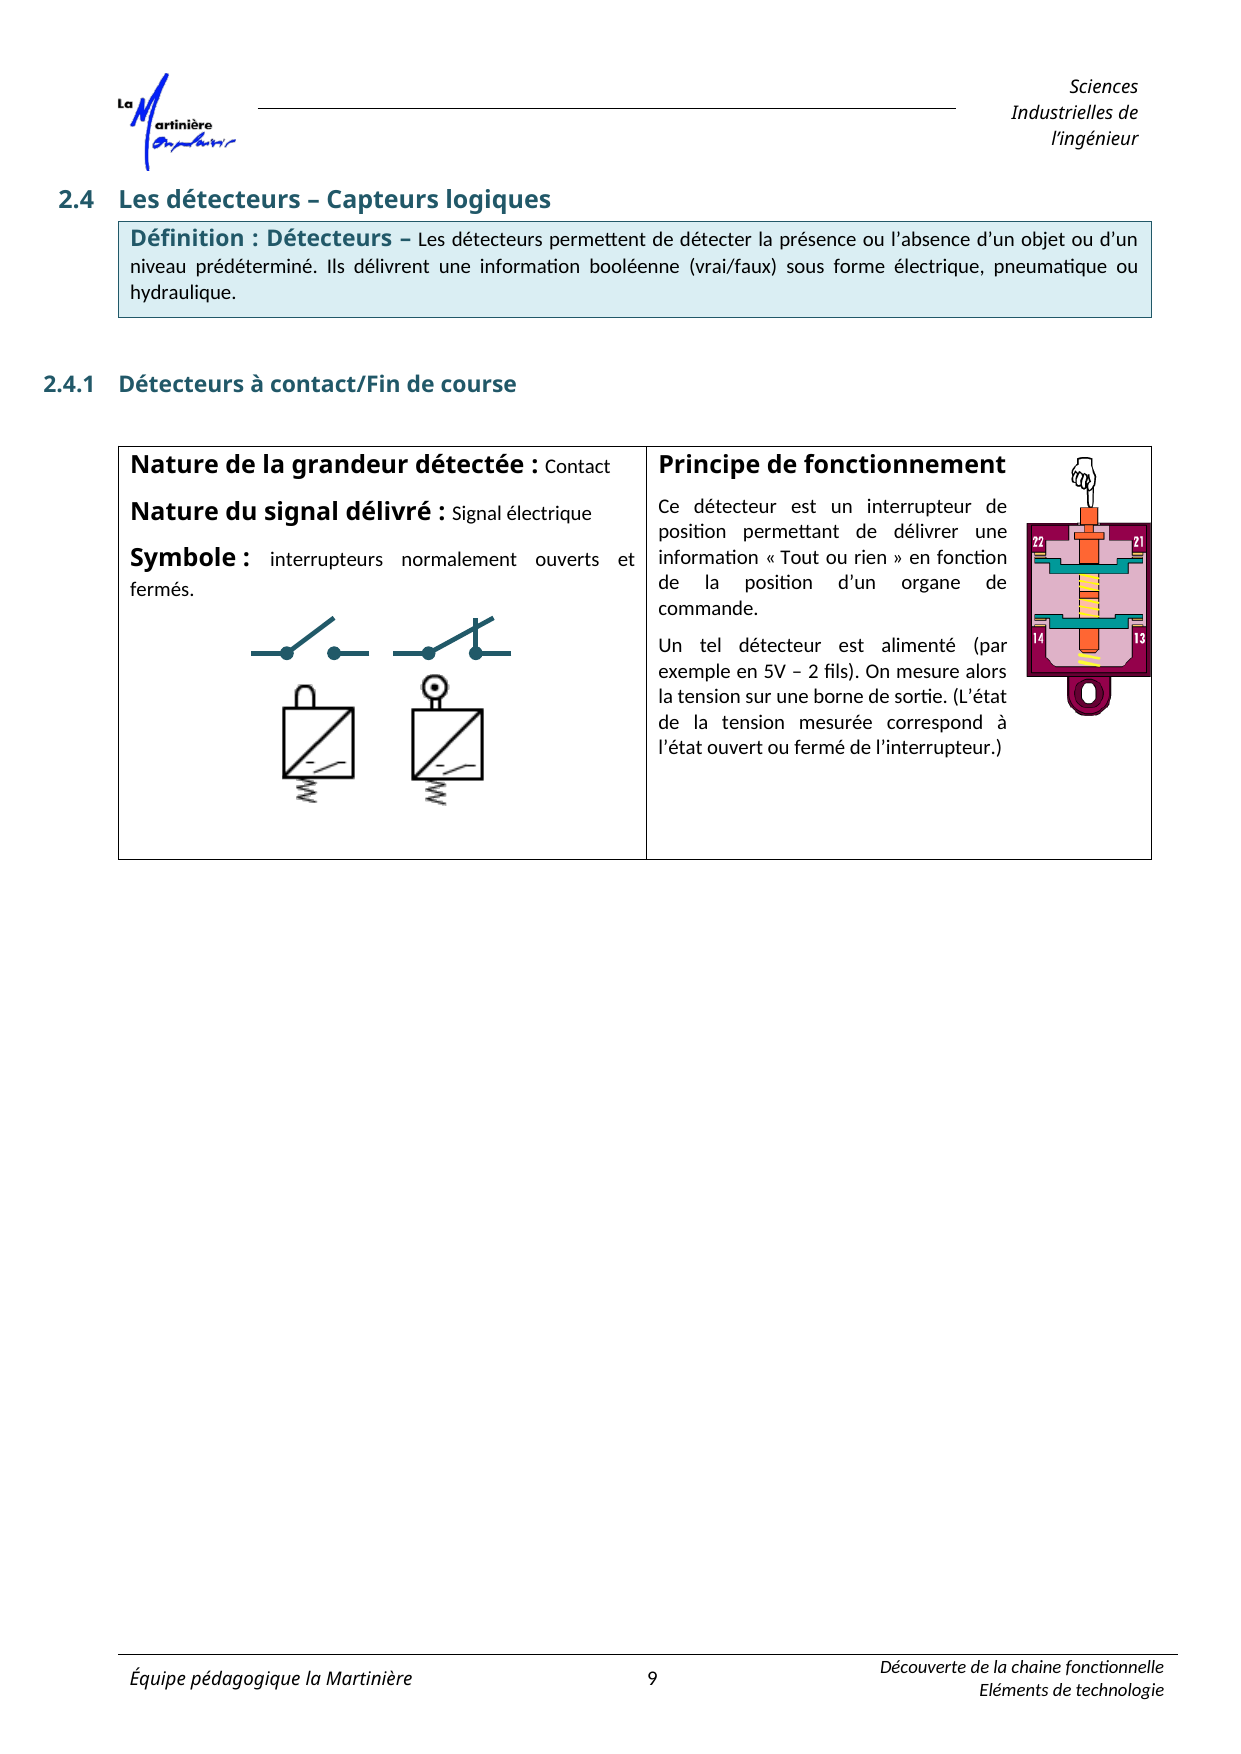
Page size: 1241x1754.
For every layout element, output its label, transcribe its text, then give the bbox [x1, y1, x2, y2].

picture [1026, 457, 1151, 716]
table_header Définition : Détecteurs – Les détecteurs permettent de détecter la présence ou l’absence d’un objet ou d’un niveau prédéterminé. Ils délivrent une information booléenne (vrai/faux) sous forme électrique, pneumatique ou hydraulique. [119, 222, 1151, 317]
picture [117, 73, 236, 171]
table_header Nature de la grandeur détectée : Contact Nature du signal délivré : Signal électrique Symbole : interrupteurs normalement ouverts et fermés. [119, 447, 646, 859]
subtitle Détecteurs à contact/Fin de course [43, 368, 1152, 399]
table_header Principe de fonctionnement Ce détecteur est un interrupteur de position permettant de délivrer une information « Tout ou rien » en fonction de la position d’un organe de commande. Un tel détecteur est alimenté (par exemple en 5V – 2 fils). On mesure alors la tension sur une borne de sortie. (L’état de la tension mesurée correspond à l’état ouvert ou fermé de l’interrupteur.) [647, 447, 1151, 859]
picture [282, 674, 484, 806]
subtitle Les détecteurs – Capteurs logiques [58, 182, 1152, 216]
